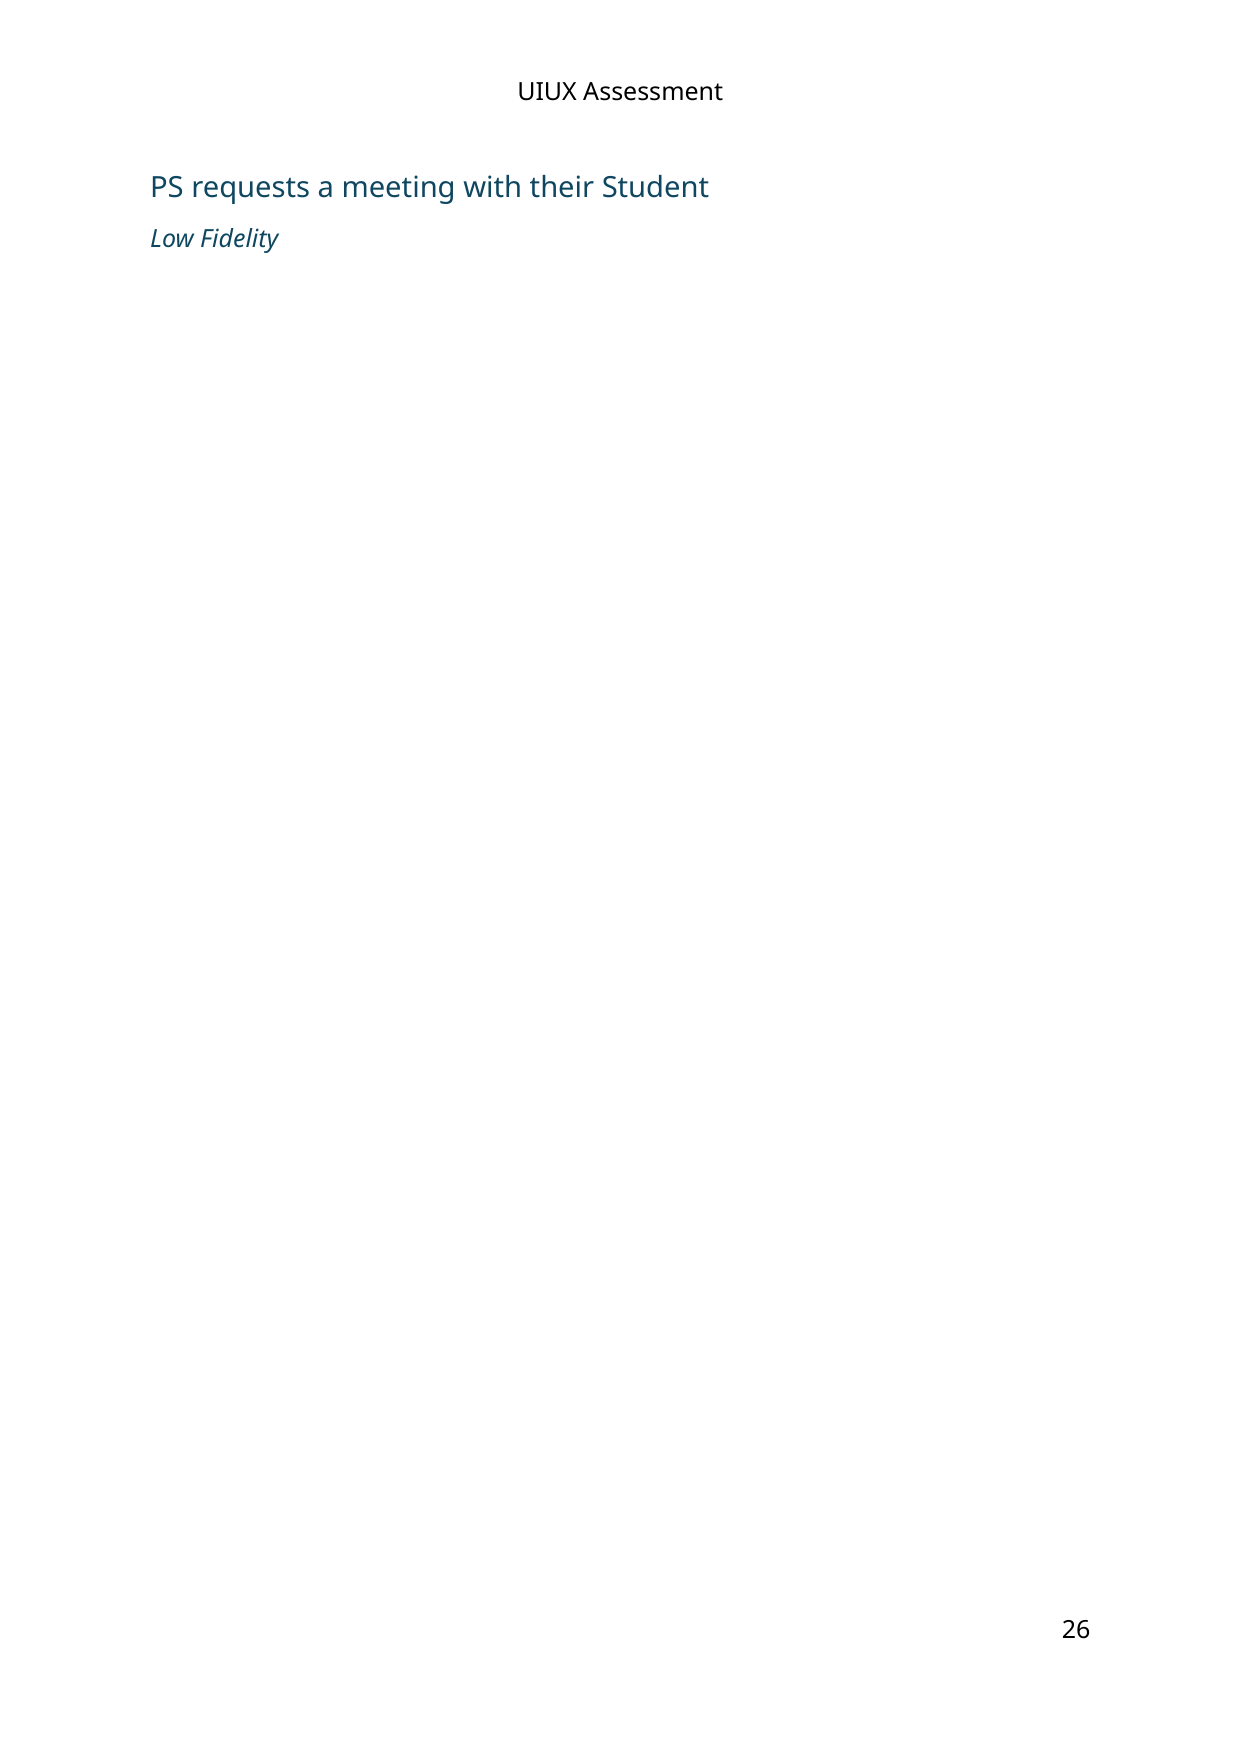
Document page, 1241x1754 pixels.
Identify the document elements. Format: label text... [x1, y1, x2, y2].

subtitle PS requests a meeting with their Student [150, 167, 1090, 206]
subtitle Low Fidelity [150, 221, 1090, 255]
